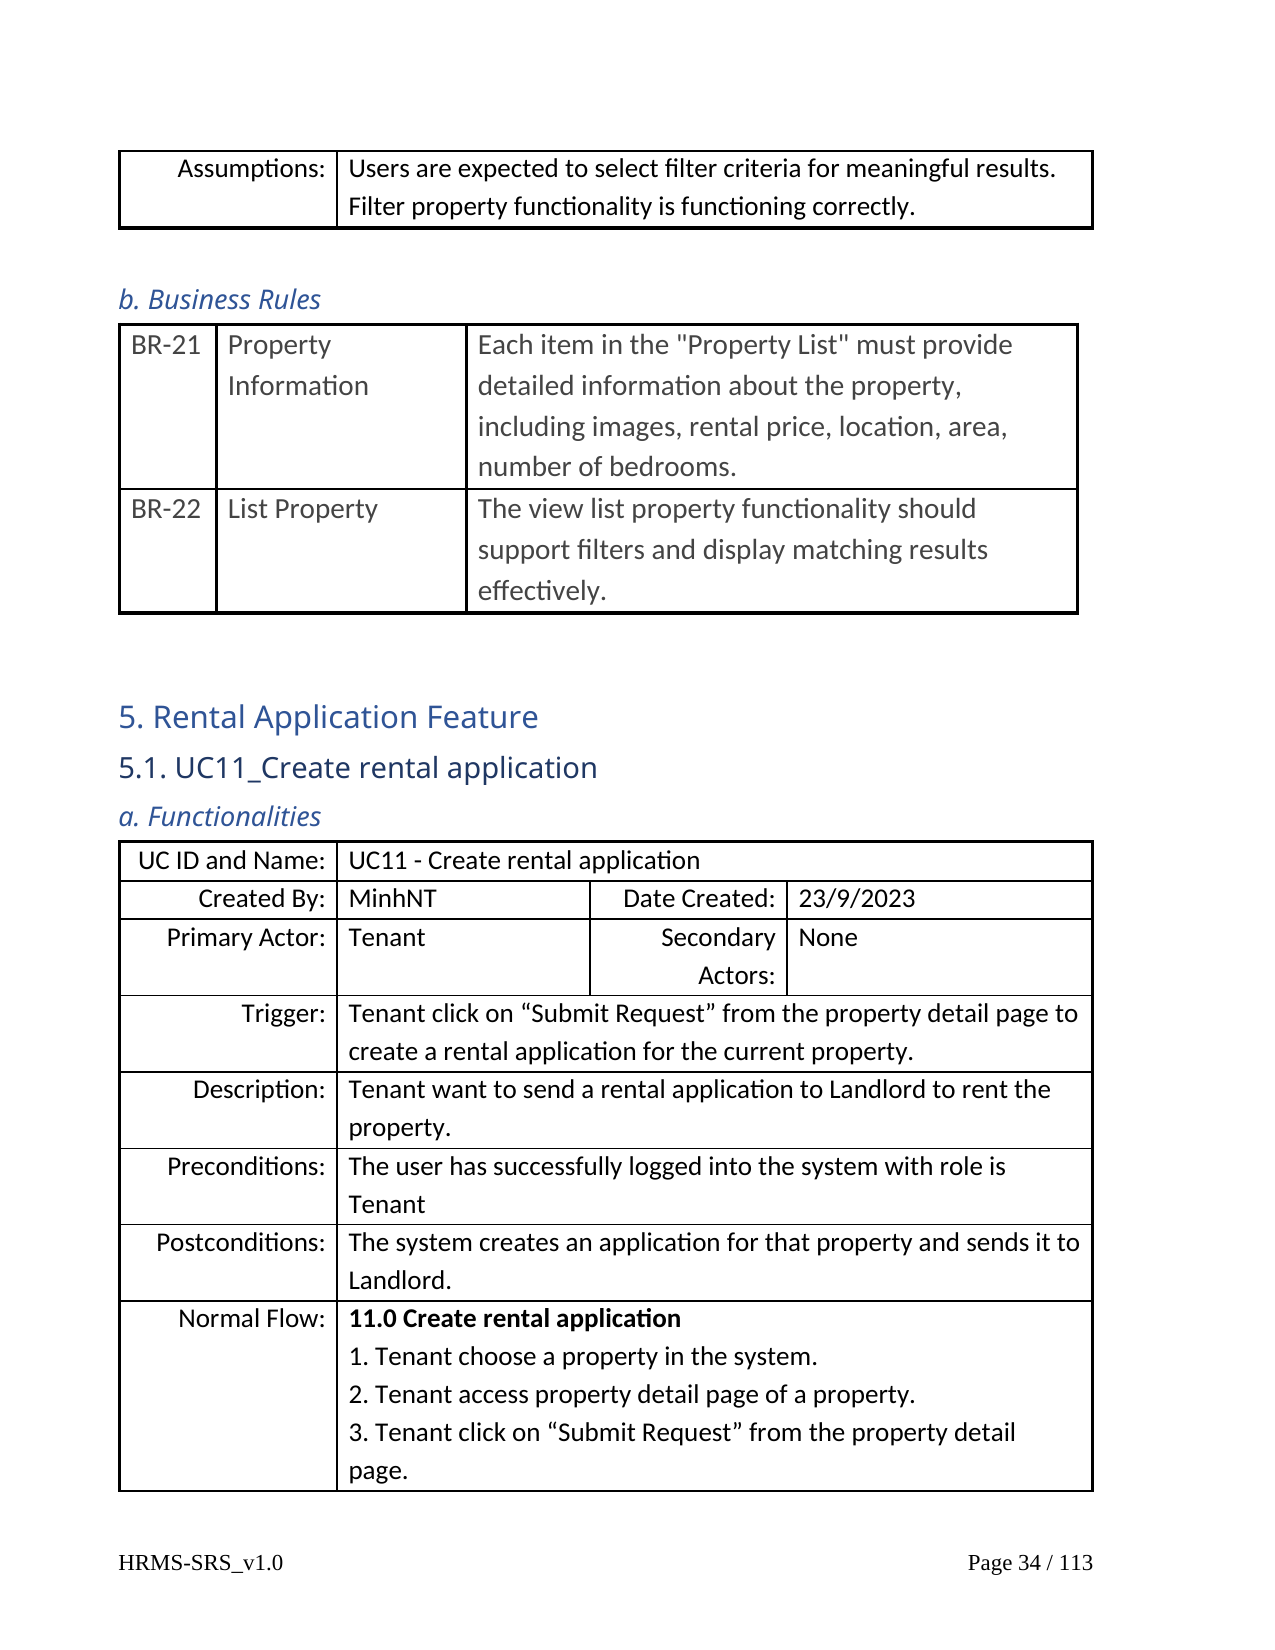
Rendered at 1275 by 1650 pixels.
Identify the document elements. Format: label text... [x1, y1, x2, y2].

table_cell Assumptions: [121, 152, 336, 226]
table_cell Description: [121, 1073, 336, 1147]
table_cell Tenant want to send a rental application to Landlord to rent the property. [338, 1073, 1091, 1147]
table_cell Normal Flow: [121, 1302, 336, 1490]
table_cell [338, 1302, 1091, 1490]
table_cell Users are expected to select filter criteria for meaningful results. Filter property functionality is functioning correctly. [338, 152, 1091, 226]
subtitle a. Functionalities [118, 797, 1125, 834]
table_cell MinhNT [338, 882, 589, 918]
table_cell Tenant click on “Submit Request” from the property detail page to create a rental application for the current property. [338, 996, 1091, 1071]
table_cell List Property [218, 490, 465, 611]
table_cell Secondary Actors: [591, 920, 786, 995]
table_header BR-21 [121, 326, 215, 488]
table_cell BR-22 [121, 490, 215, 611]
table_cell The view list property functionality should support filters and display matching results effectively. [468, 490, 1076, 611]
table_header UC11 - Create rental application [338, 843, 1091, 880]
subtitle 5.1. UC11_Create rental application [118, 748, 1125, 787]
table_cell Date Created: [591, 882, 786, 918]
table_cell Tenant [338, 920, 589, 995]
table_cell Trigger: [121, 996, 336, 1071]
table_cell Preconditions: [121, 1149, 336, 1224]
table_cell The user has successfully logged into the system with role is Tenant [338, 1149, 1091, 1224]
table_cell None [788, 920, 1091, 995]
table_cell The system creates an application for that property and sends it to Landlord. [338, 1225, 1091, 1300]
table_header UC ID and Name: [121, 843, 336, 880]
table_cell 23/9/2023 [788, 882, 1091, 918]
table_cell Primary Actor: [121, 920, 336, 995]
table_header Each item in the "Property List" must provide detailed information about the property, including images, rental price, location, area, number of bedrooms. [468, 326, 1076, 488]
table_cell Postconditions: [121, 1225, 336, 1300]
subtitle 5. Rental Application Feature [118, 694, 1125, 737]
table_header Property Information [218, 326, 465, 488]
table_cell Created By: [121, 882, 336, 918]
subtitle b. Business Rules [118, 280, 1125, 317]
